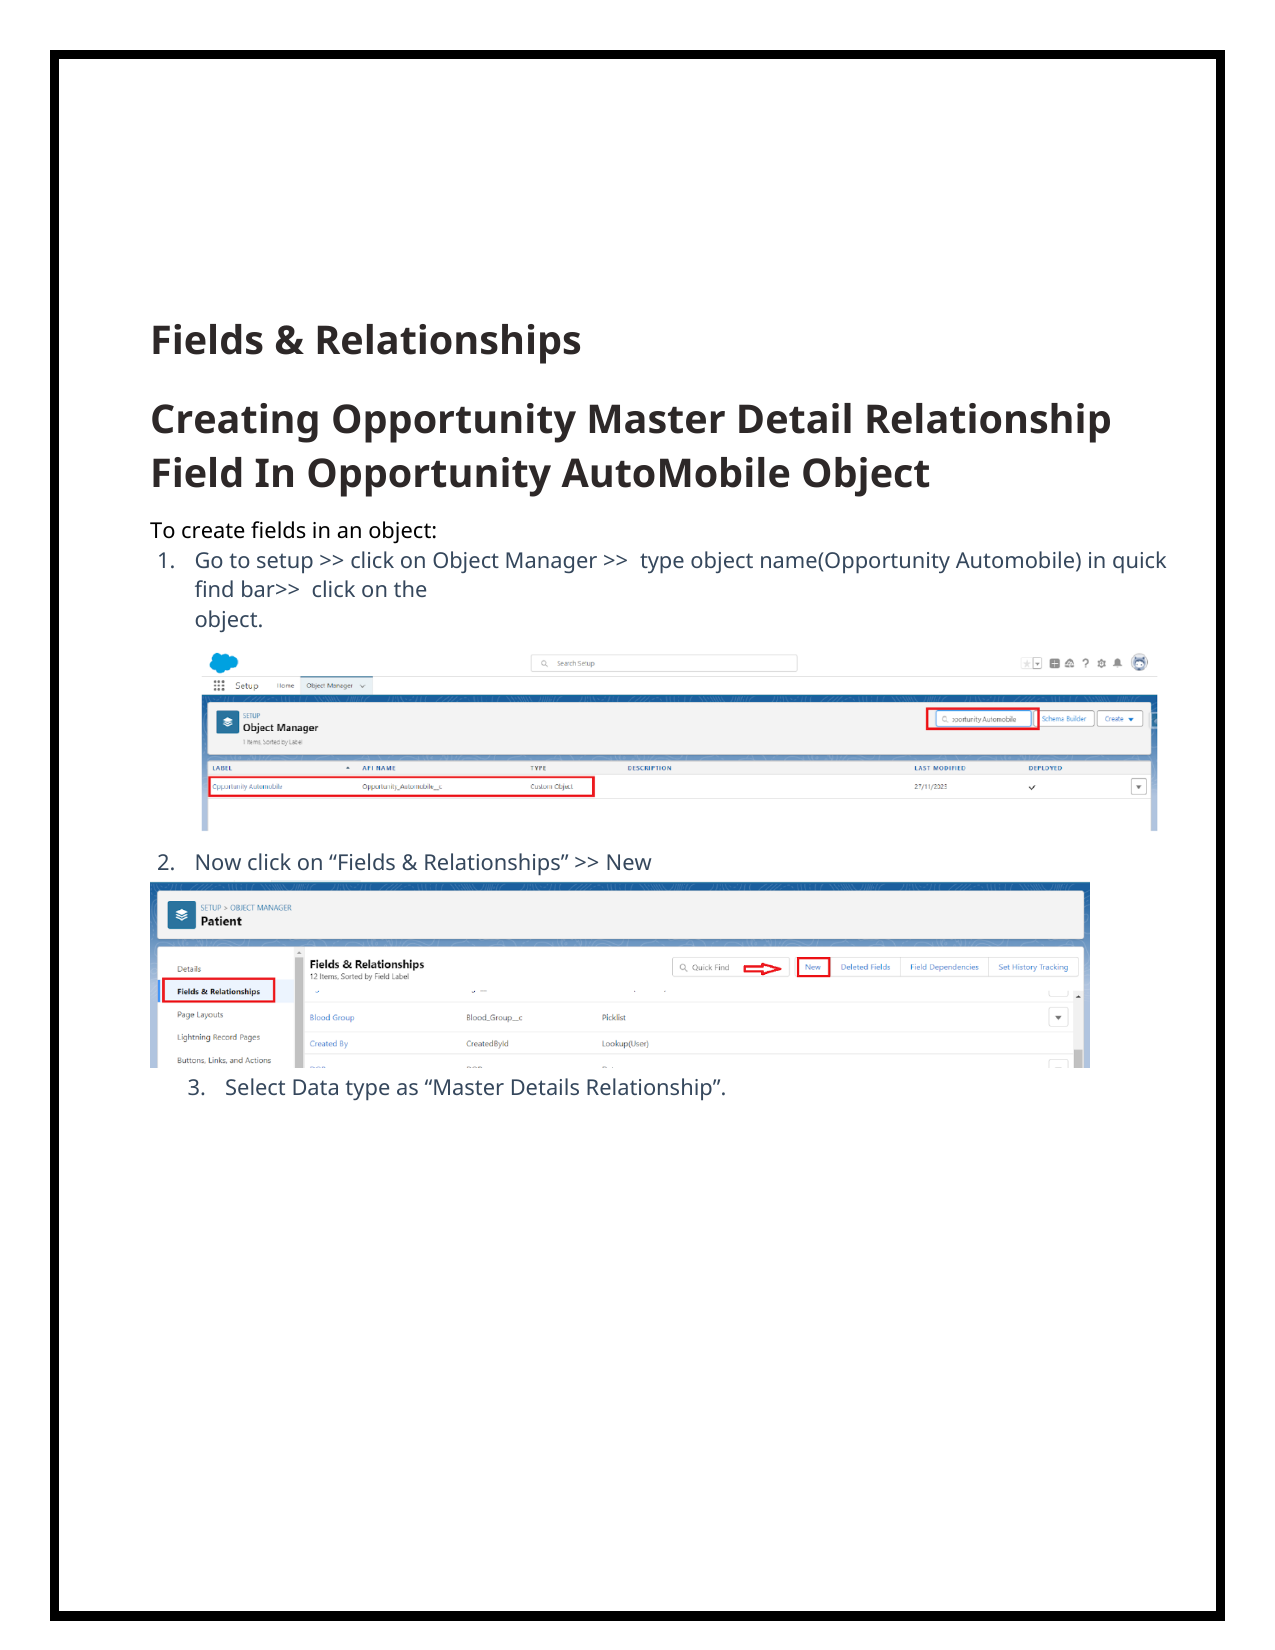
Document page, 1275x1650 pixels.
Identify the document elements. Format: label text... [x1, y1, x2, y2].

picture [194, 634, 1170, 847]
subtitle Fields & Relationships [150, 307, 1196, 366]
list Now click on “Fields & Relationships” >> New [157, 847, 1196, 876]
text To create fields in an object: [150, 515, 1196, 545]
picture [150, 880, 1090, 1068]
text Creating Opportunity Master Detail Relationship Field In Opportunity AutoMobile Object [150, 391, 1196, 499]
list Select Data type as “Master Details Relationship”. [187, 1072, 1196, 1102]
